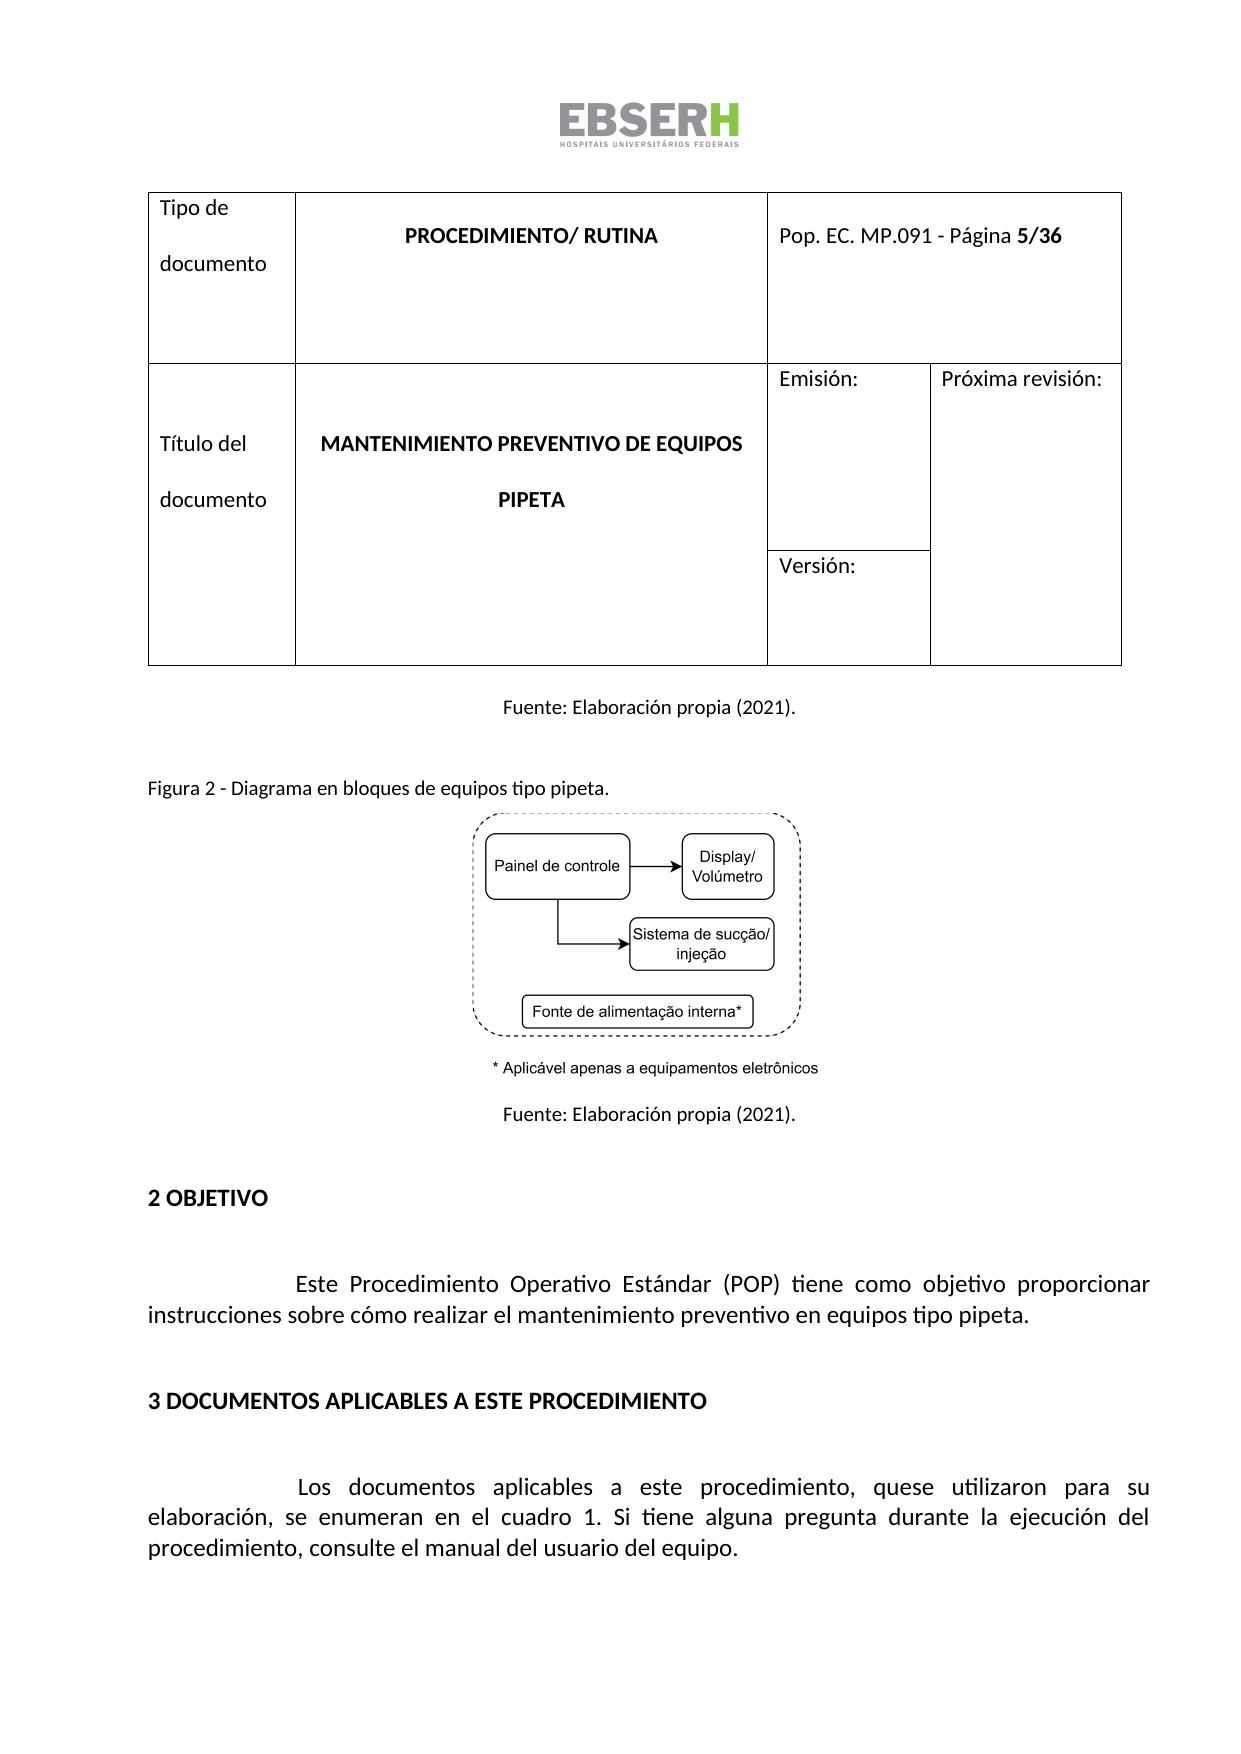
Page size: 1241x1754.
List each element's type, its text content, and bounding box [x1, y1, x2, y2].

subtitle 3 DOCUMENTOS APLICABLES A ESTE PROCEDIMIENTO [148, 1385, 1152, 1415]
text Este Procedimiento Operativo Estándar (POP) tiene como objetivo proporcionar instrucciones sobre cómo realizar el mantenimiento preventivo en equipos tipo pipeta. [148, 1268, 1152, 1329]
picture [558, 101, 741, 147]
text Los documentos aplicables a este procedimiento, quese utilizaron para su elaboración, se enumeran en el cuadro 1. Si tiene alguna pregunta durante la ejecución del procedimiento, consulte el manual del usuario del equipo. [148, 1471, 1152, 1562]
text Fuente: Elaboración propia (2021). [148, 694, 1152, 719]
text Fuente: Elaboración propia (2021). [148, 1101, 1152, 1127]
subtitle 2 OBJETIVO [148, 1182, 1152, 1213]
text Figura 2 - Diagrama en bloques de equipos tipo pipeta. [148, 775, 1152, 801]
picture [472, 813, 827, 1089]
